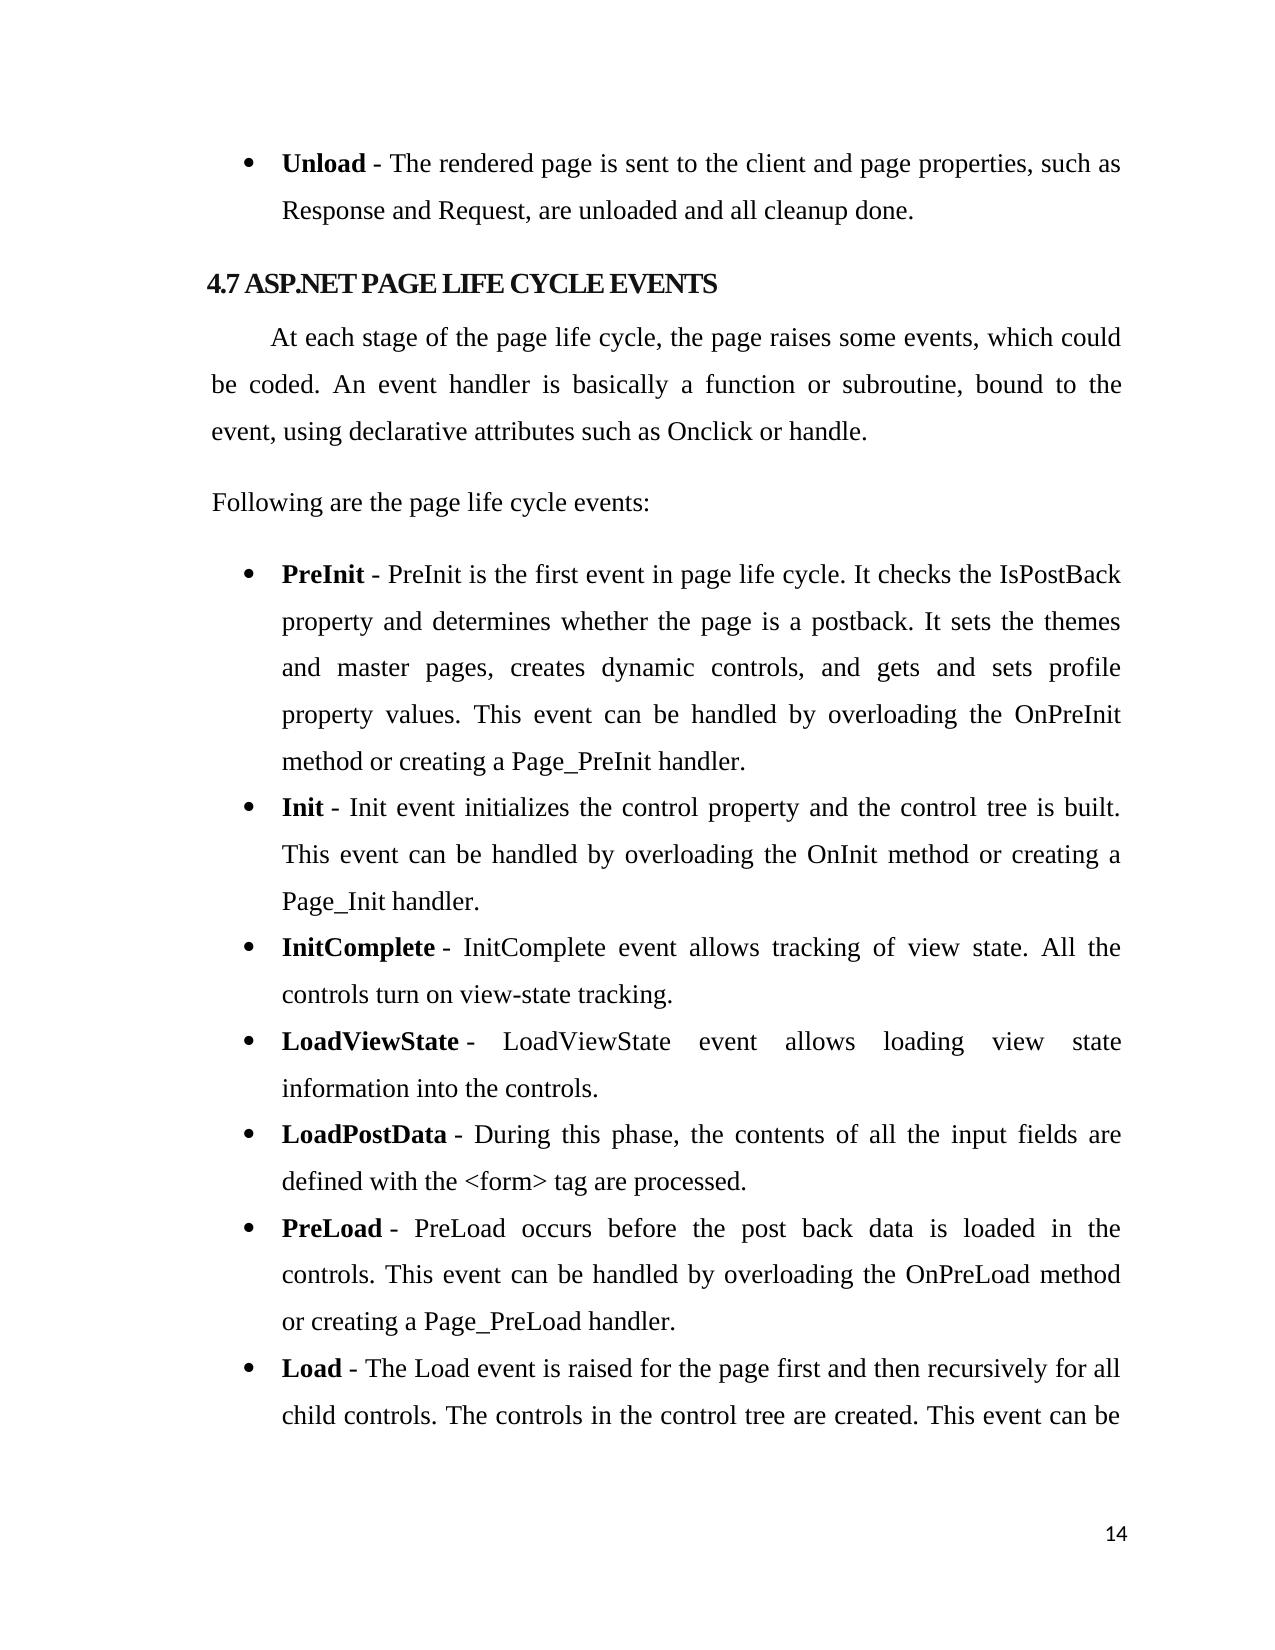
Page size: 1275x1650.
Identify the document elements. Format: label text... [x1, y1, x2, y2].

text At each stage of the page life cycle, the page raises some events, which could be coded. An event handler is basically a function or subroutine, bound to the event, using declarative attributes such as Onclick or handle. [211, 321, 1123, 446]
text Following are the page life cycle events: [212, 486, 1122, 517]
list PreLoad - PreLoad occurs before the post back data is loaded in the controls. This event can be handled by overloading the OnPreLoad method or creating a Page_PreLoad handler. [244, 1212, 1122, 1336]
list LoadPostData - During this phase, the contents of all the input fields are defined with the <form> tag are processed. [244, 1118, 1122, 1196]
list Unload - The rendered page is sent to the client and page properties, such as Response and Request, are unloaded and all cleanup done. [244, 148, 1122, 226]
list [244, 1352, 1122, 1430]
list InitComplete - InitComplete event allows tracking of view state. All the controls turn on view-state tracking. [244, 932, 1122, 1009]
list LoadViewState - LoadViewState event allows loading view state information into the controls. [244, 1025, 1122, 1103]
list Init - Init event initializes the control property and the control tree is built. This event can be handled by overloading the OnInit method or creating a Page_Init handler. [244, 791, 1122, 916]
text 4.7 ASP.NET PAGE LIFE CYCLE EVENTS [207, 266, 1122, 299]
list PreInit - PreInit is the first event in page life cycle. It checks the IsPostBack property and determines whether the page is a postback. It sets the themes and master pages, creates dynamic controls, and gets and sets profile property values. This event can be handled by overloading the OnPreInit method or creating a Page_PreInit handler. [244, 558, 1122, 776]
